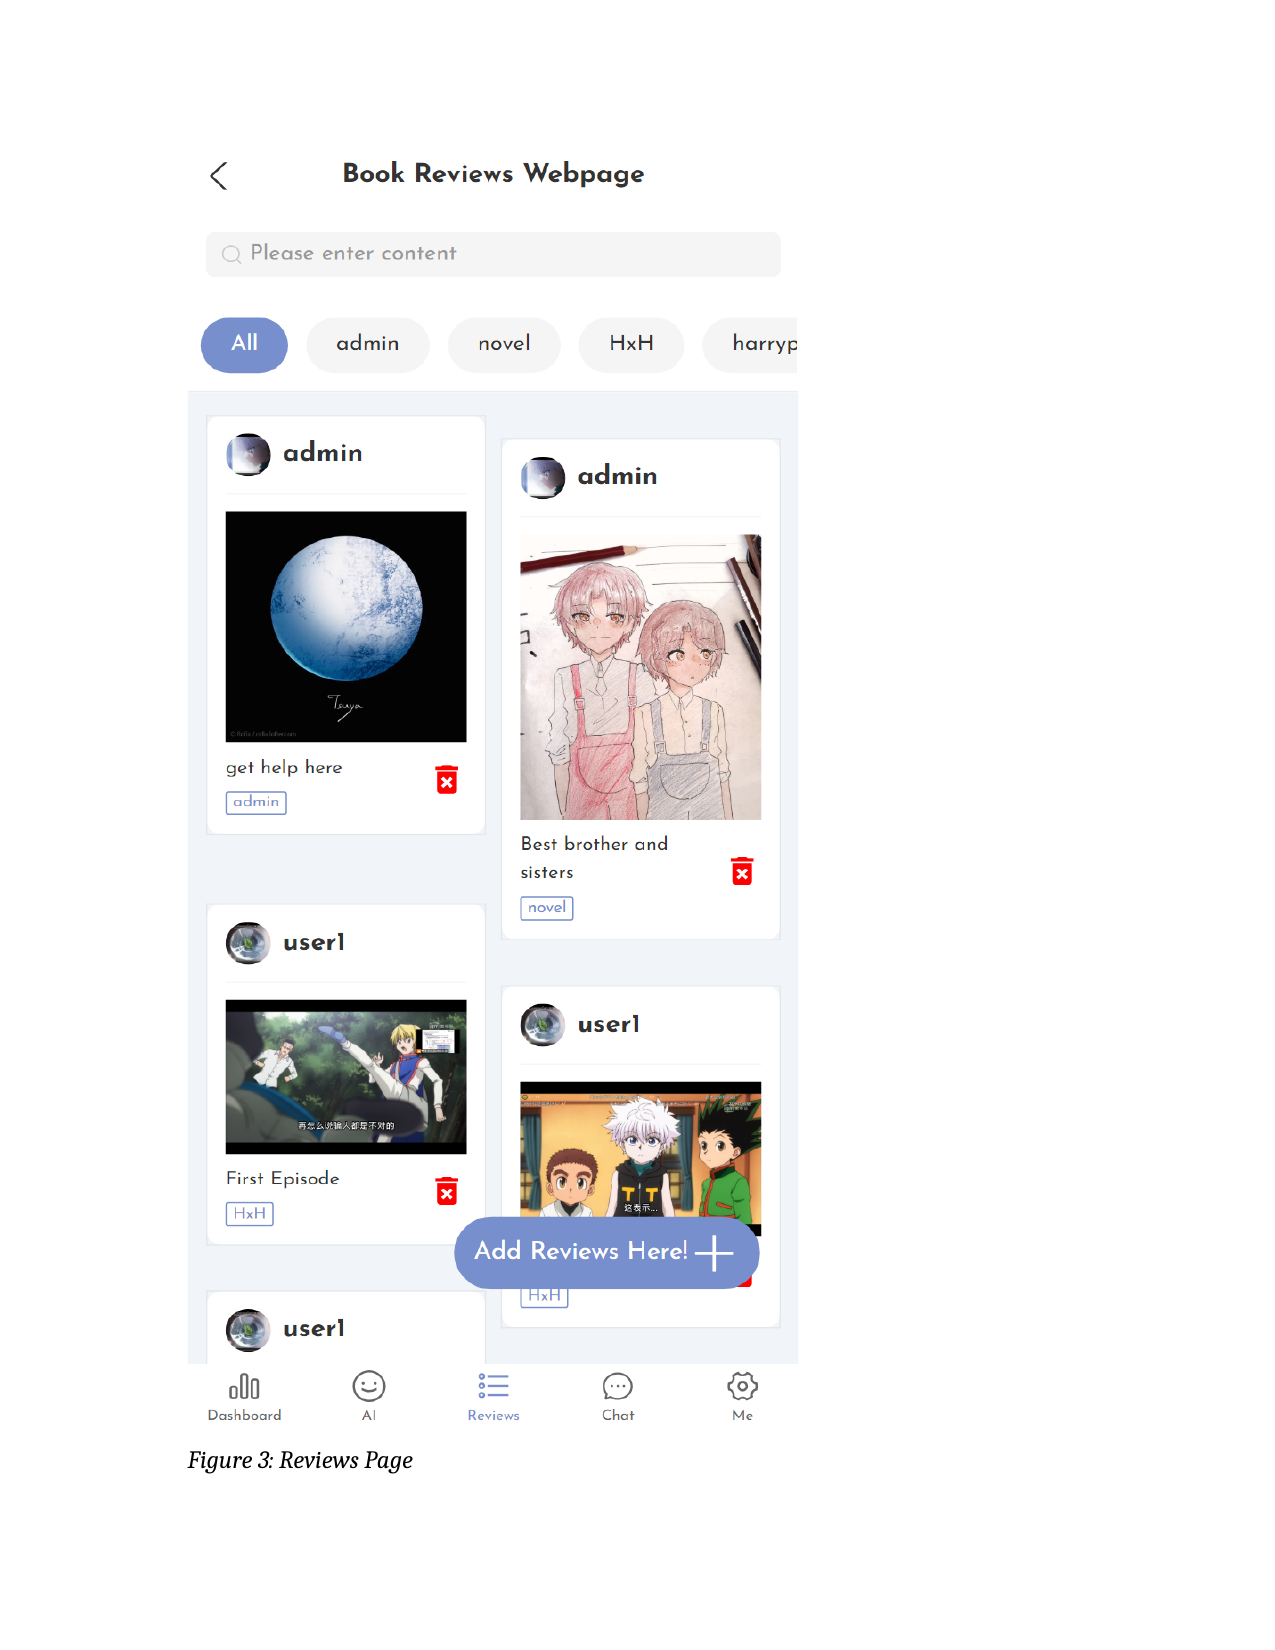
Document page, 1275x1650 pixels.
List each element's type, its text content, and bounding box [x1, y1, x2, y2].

picture [187, 150, 799, 1428]
